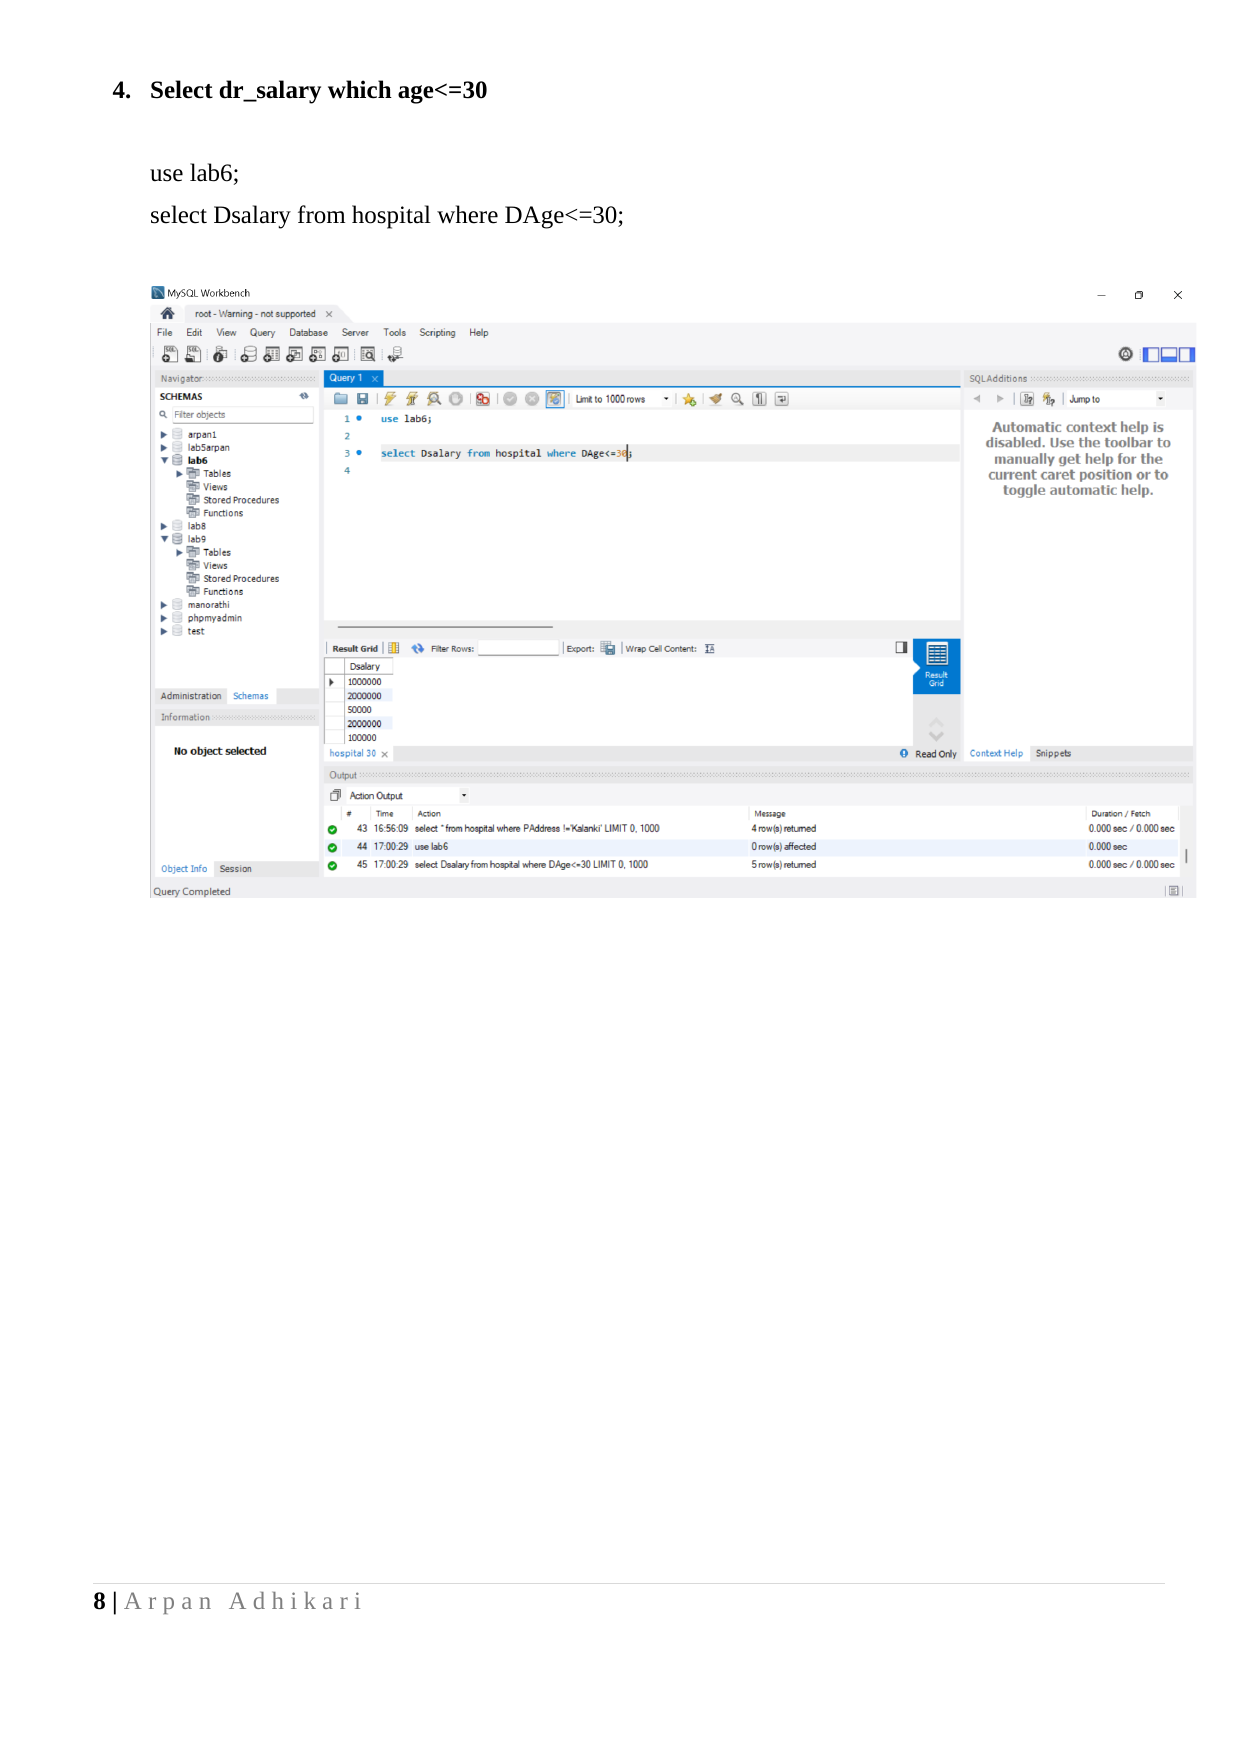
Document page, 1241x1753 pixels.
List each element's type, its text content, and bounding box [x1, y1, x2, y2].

list Select dr_salary which age<=30 [112, 75, 1165, 104]
list select Dsalary from hospital where DAge<=30; [150, 200, 1165, 229]
list use lab6; [150, 158, 1165, 187]
picture [150, 283, 1197, 898]
